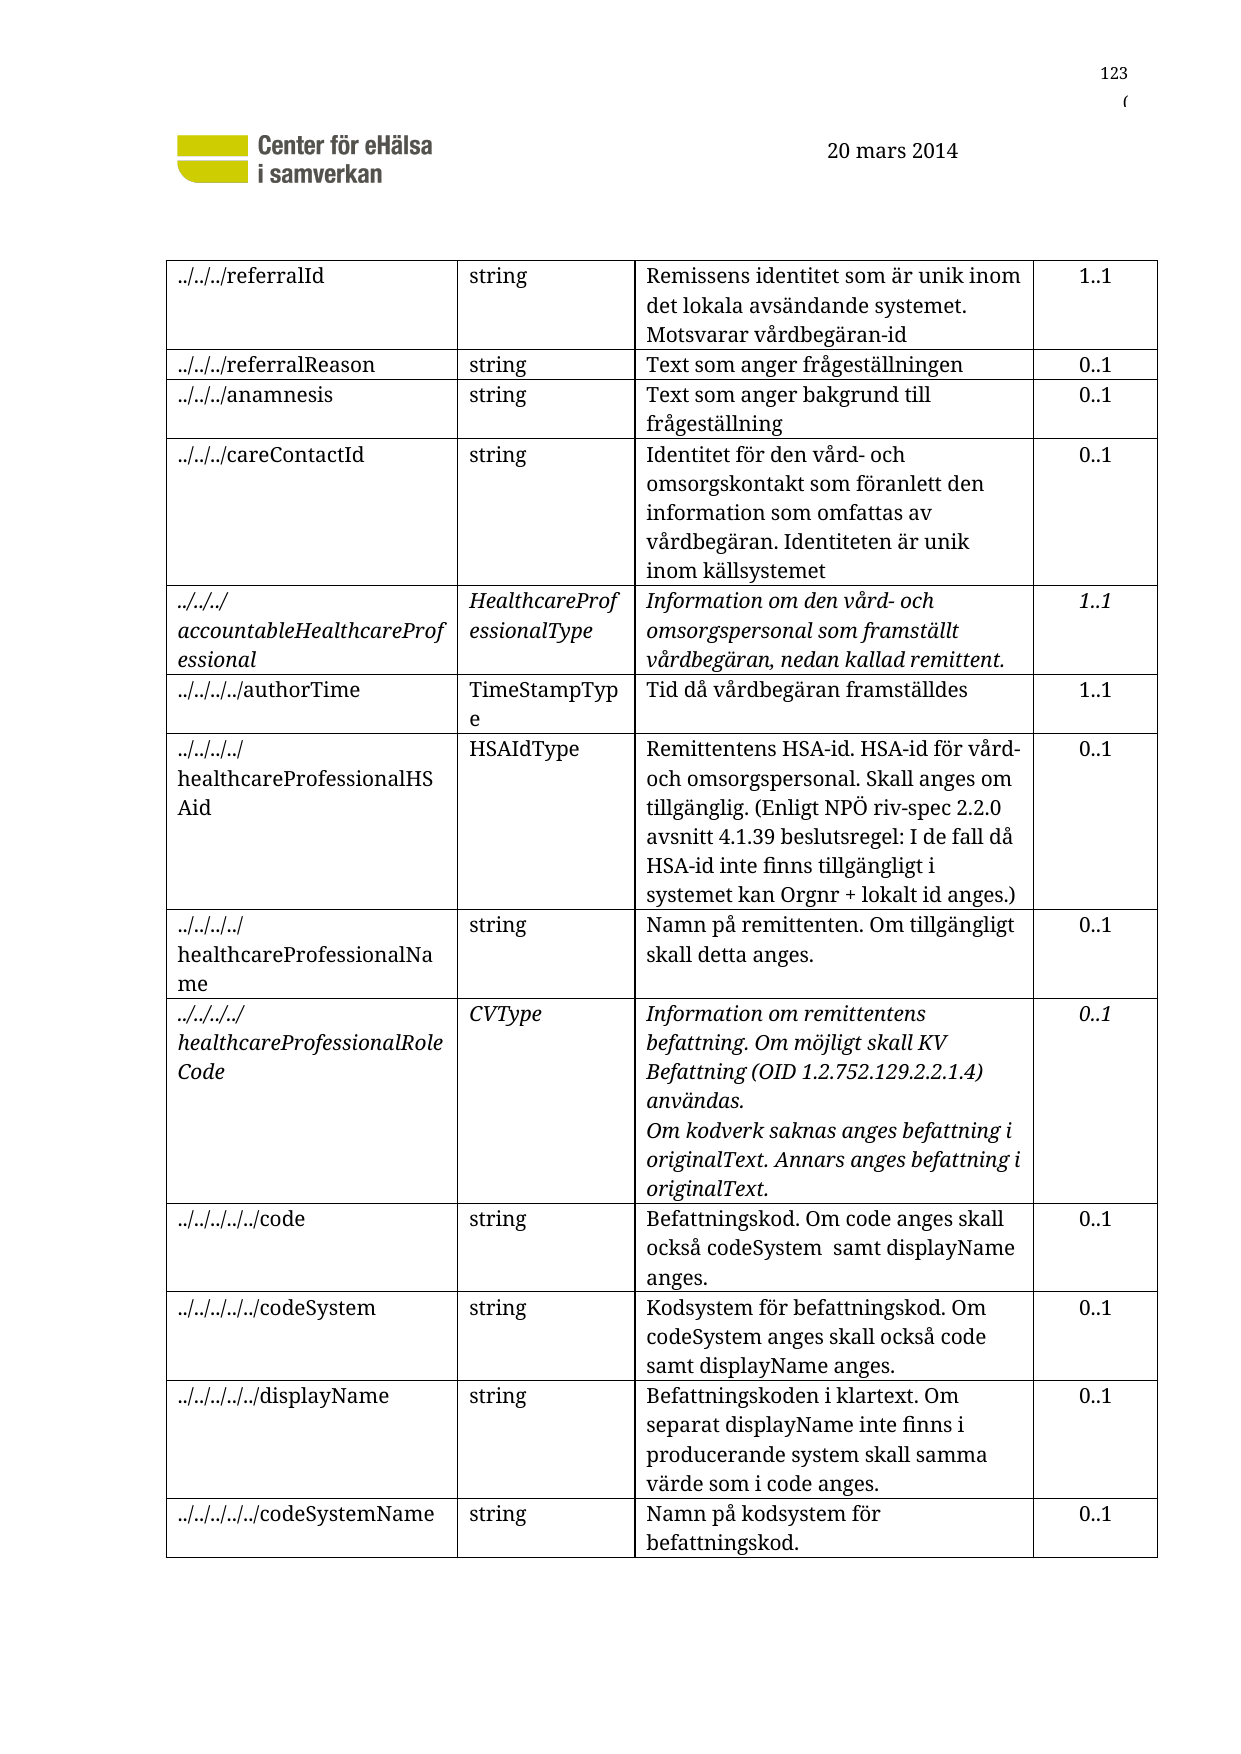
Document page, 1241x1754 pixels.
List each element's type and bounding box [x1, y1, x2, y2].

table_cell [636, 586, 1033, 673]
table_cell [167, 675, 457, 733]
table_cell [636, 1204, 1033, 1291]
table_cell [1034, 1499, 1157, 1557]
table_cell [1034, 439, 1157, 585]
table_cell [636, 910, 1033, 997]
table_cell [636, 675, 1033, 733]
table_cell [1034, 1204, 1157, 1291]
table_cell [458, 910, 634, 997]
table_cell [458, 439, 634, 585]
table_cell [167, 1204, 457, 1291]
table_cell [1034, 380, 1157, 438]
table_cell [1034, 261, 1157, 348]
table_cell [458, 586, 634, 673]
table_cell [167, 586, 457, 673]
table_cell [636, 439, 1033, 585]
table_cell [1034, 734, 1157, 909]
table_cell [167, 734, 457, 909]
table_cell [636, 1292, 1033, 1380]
picture [177, 135, 432, 183]
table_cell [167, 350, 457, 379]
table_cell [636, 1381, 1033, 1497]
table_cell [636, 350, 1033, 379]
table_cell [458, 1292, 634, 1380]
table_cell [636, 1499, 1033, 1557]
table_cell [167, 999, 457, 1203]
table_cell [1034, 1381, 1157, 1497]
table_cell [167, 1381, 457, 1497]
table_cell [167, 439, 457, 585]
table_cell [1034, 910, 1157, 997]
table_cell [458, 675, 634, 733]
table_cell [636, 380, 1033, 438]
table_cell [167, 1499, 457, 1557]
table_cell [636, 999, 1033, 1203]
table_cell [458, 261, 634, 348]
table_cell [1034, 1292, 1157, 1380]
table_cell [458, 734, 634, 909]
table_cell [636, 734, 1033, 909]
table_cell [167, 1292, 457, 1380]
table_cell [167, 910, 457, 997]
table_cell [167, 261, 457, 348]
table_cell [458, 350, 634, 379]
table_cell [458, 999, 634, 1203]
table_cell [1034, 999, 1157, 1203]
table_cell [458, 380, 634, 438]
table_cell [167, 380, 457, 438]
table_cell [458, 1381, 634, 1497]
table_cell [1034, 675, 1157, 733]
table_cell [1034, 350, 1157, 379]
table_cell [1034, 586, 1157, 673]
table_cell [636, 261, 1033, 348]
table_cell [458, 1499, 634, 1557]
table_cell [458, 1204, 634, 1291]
